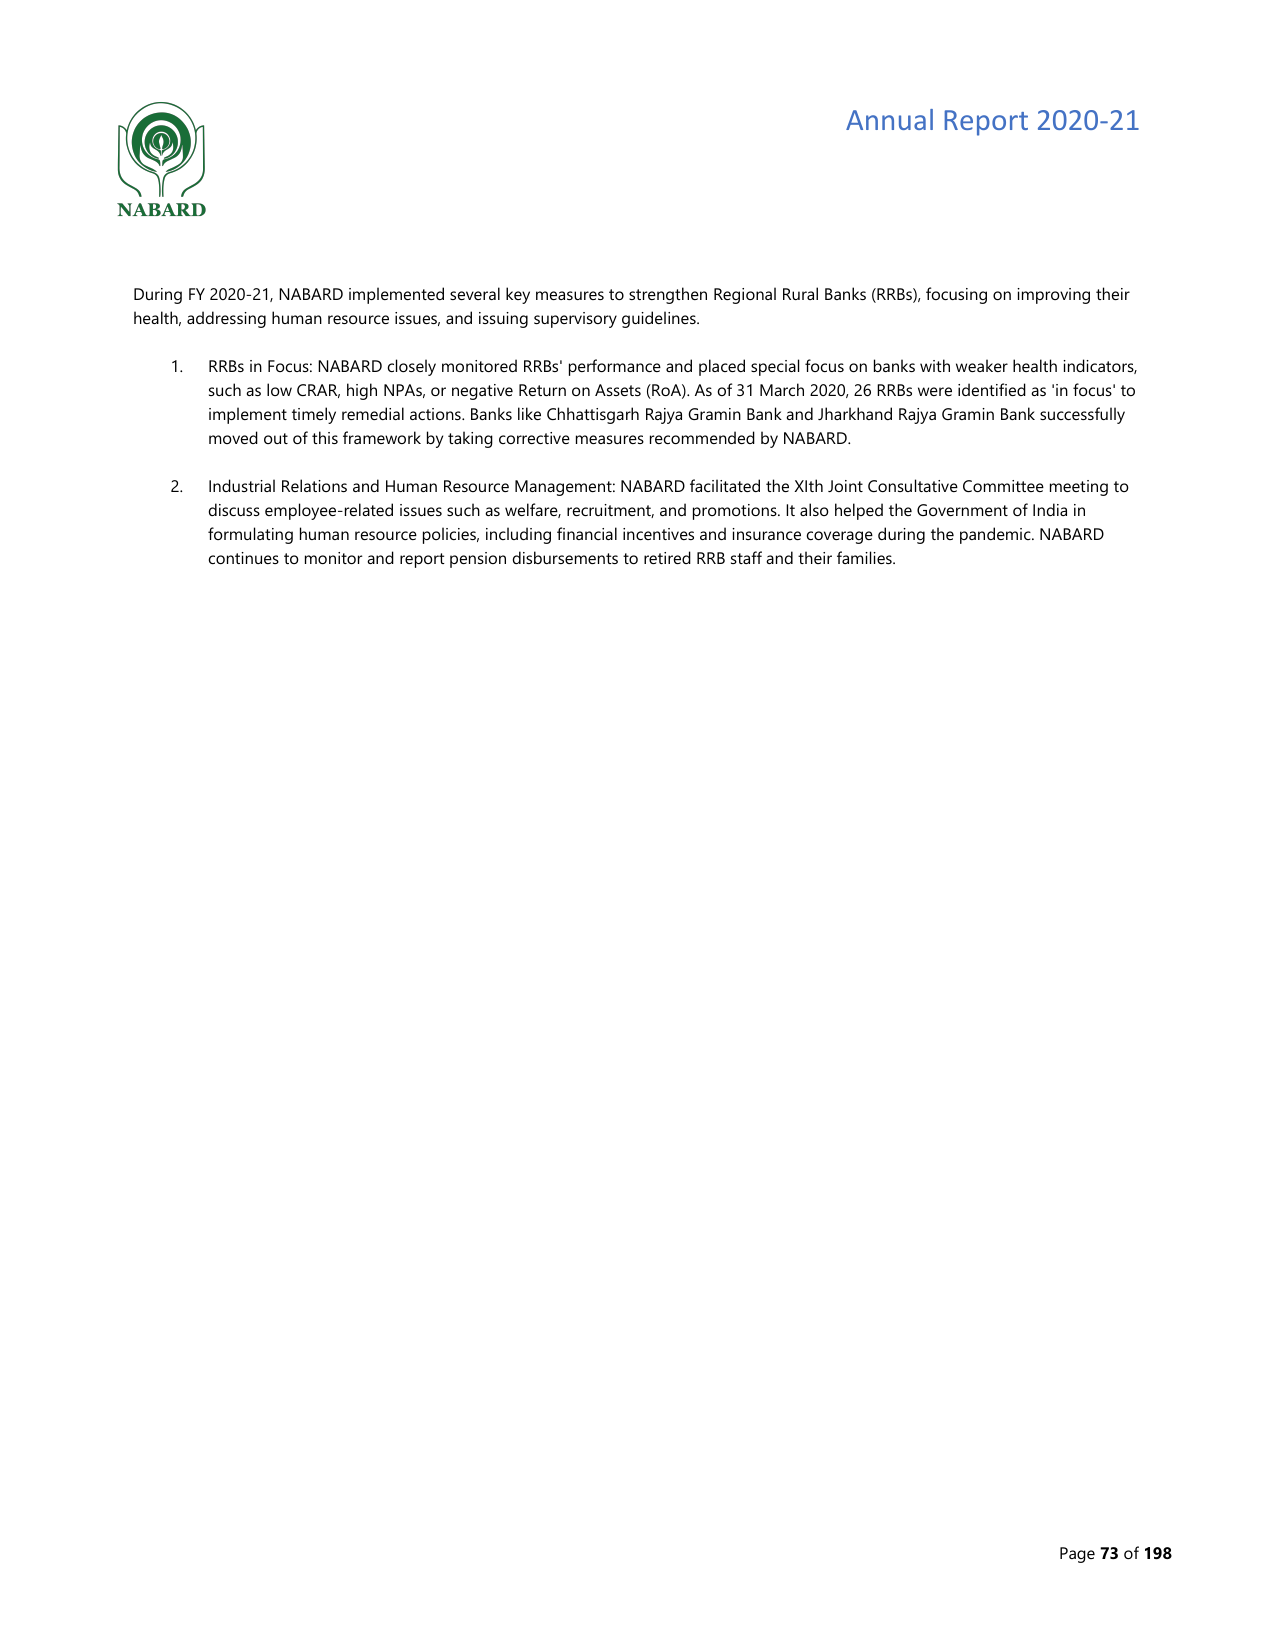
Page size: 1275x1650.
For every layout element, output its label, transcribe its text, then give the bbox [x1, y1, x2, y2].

list RRBs in Focus: NABARD closely monitored RRBs' performance and placed special focus on banks with weaker health indicators, such as low CRAR, high NPAs, or negative Return on Assets (RoA). As of 31 March 2020, 26 RRBs were identified as 'in focus' to implement timely remedial actions. Banks like Chhattisgarh Rajya Gramin Bank and Jharkhand Rajya Gramin Bank successfully moved out of this framework by taking corrective measures recommended by NABARD. [170, 355, 1157, 449]
picture [114, 100, 209, 218]
text During FY 2020-21, NABARD implemented several key measures to strengthen Regional Rural Banks (RRBs), focusing on improving their health, addressing human resource issues, and issuing supervisory guidelines. [133, 283, 1157, 329]
list Industrial Relations and Human Resource Management: NABARD facilitated the XIth Joint Consultative Committee meeting to discuss employee-related issues such as welfare, recruitment, and promotions. It also helped the Government of India in formulating human resource policies, including financial incentives and insurance coverage during the pandemic. NABARD continues to monitor and report pension disbursements to retired RRB staff and their families. [170, 474, 1157, 568]
